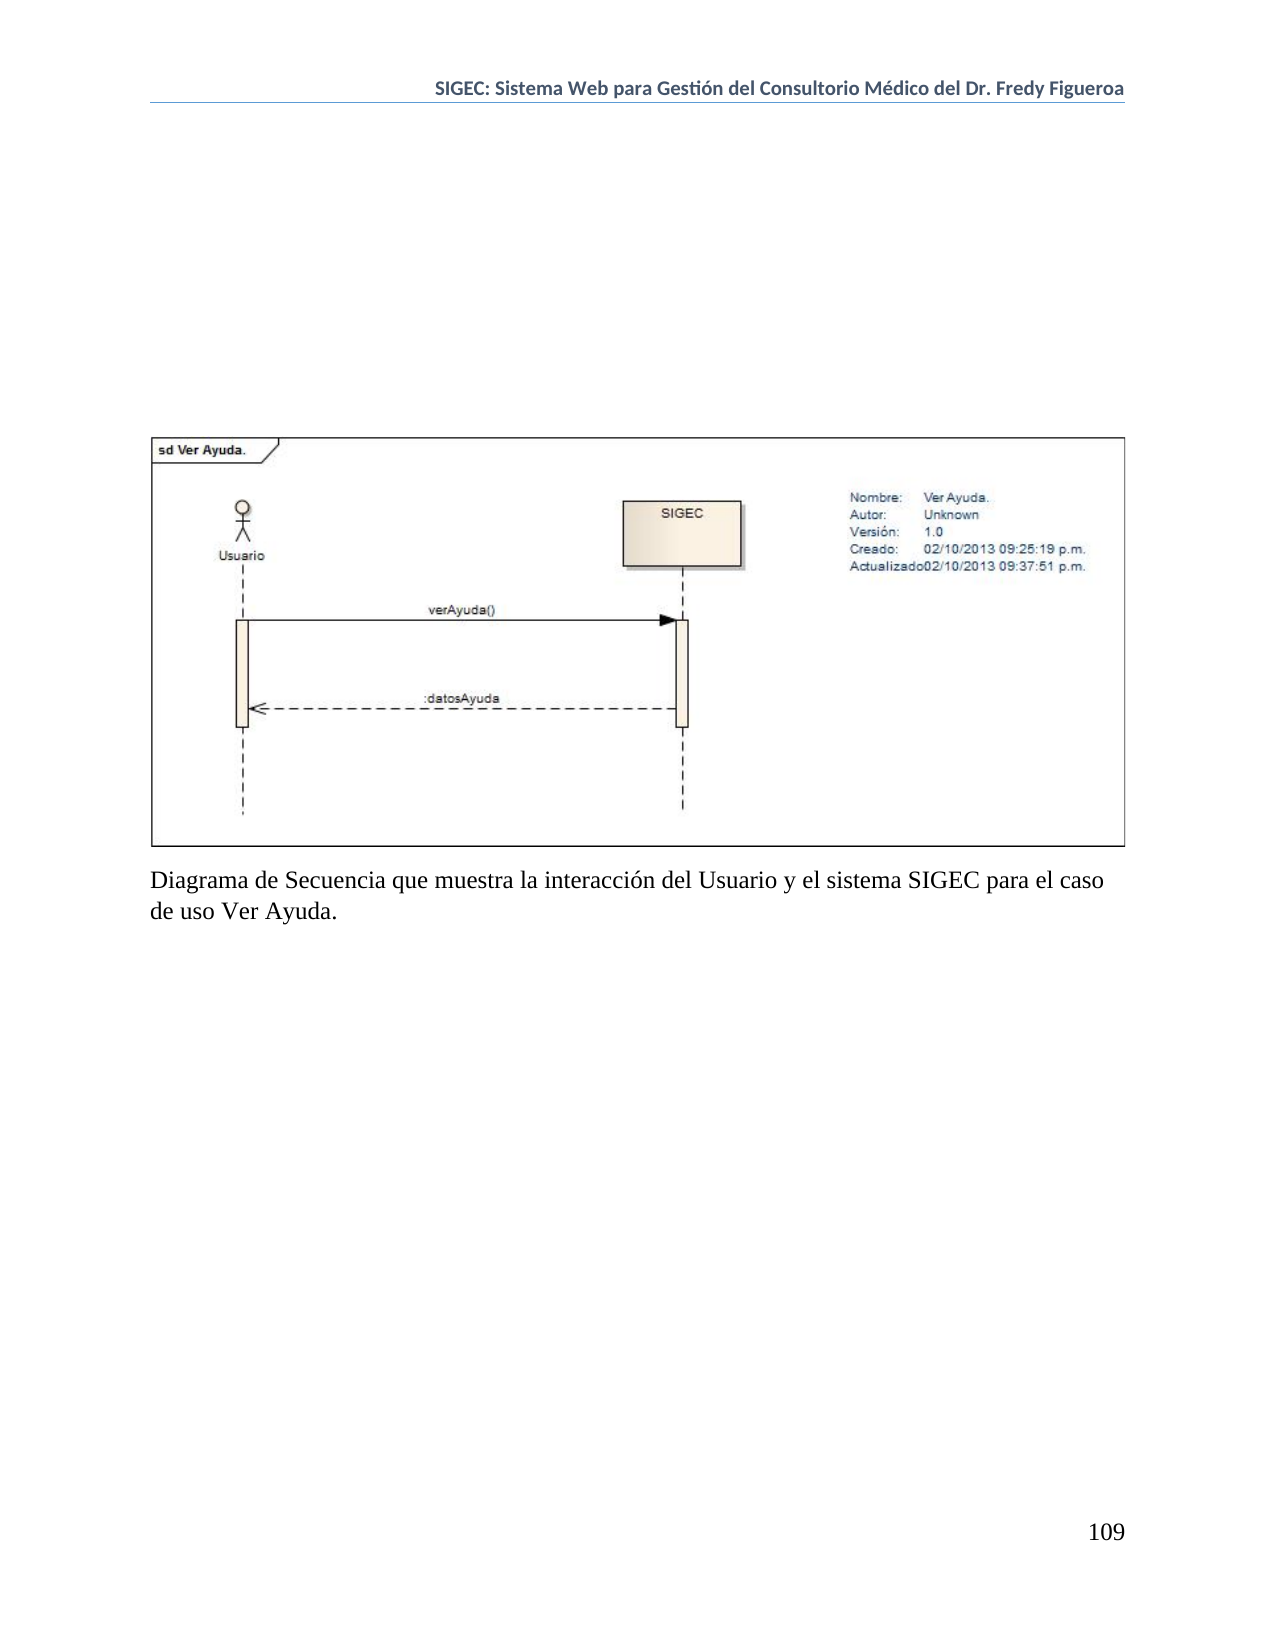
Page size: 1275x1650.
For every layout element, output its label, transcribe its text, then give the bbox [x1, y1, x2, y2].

text Diagrama de Secuencia que muestra la interacción del Usuario y el sistema SIGEC para el caso de uso Ver Ayuda. [150, 865, 1125, 925]
picture [150, 436, 1125, 847]
